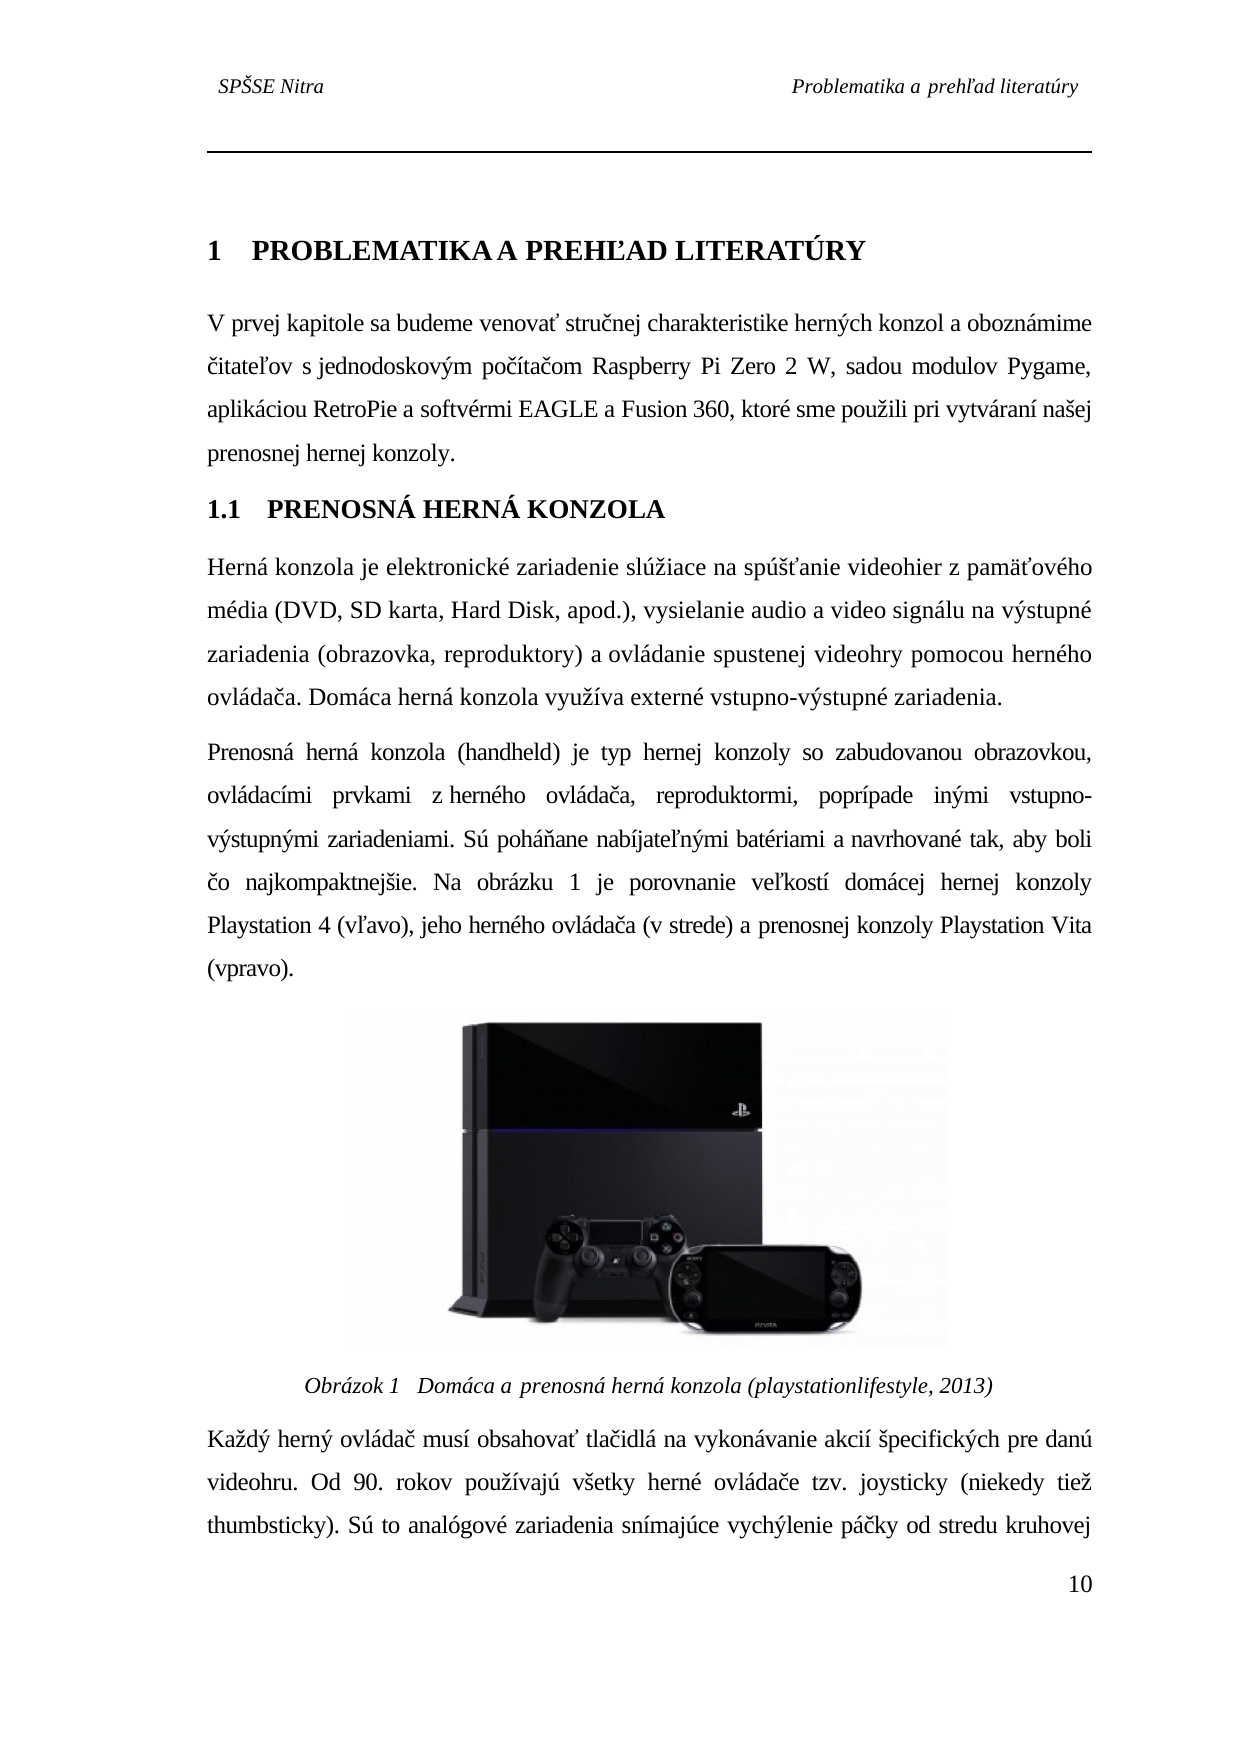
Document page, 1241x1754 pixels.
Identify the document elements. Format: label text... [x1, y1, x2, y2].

text Prenosná herná konzola (handheld) je typ hernej konzoly so zabudovanou obrazovkou, ovládacími prvkami z herného ovládača, reproduktormi, poprípade inými vstupno-výstupnými zariadeniami. Sú poháňane nabíjateľnými batériami a navrhované tak, aby boli čo najkompaktnejšie. Na obrázku 1 je porovnanie veľkostí domácej hernej konzoly Playstation 4 (vľavo), jeho herného ovládača (v strede) a prenosnej konzoly Playstation Vita (vpravo). [207, 737, 1092, 982]
picture [350, 1008, 950, 1346]
text V prvej kapitole sa budeme venovať stručnej charakteristike herných konzol a oboznámime čitateľov s jednodoskovým počítačom Raspberry Pi Zero 2 W, sadou modulov Pygame, aplikáciou RetroPie a softvérmi EAGLE a Fusion 360, ktoré sme použili pri vytváraní našej prenosnej hernej konzoly. [207, 308, 1092, 466]
subtitle Prenosná herná konzola [207, 493, 1092, 524]
text Herná konzola je elektronické zariadenie slúžiace na spúšťanie videohier z pamäťového média (DVD, SD karta, Hard Disk, apod.), vysielanie audio a video signálu na výstupné zariadenia (obrazovka, reproduktory) a ovládanie spustenej videohry pomocou herného ovládača. Domáca herná konzola využíva externé vstupno-výstupné zariadenia. [207, 552, 1092, 711]
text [207, 1424, 1092, 1539]
subtitle PROBLEMATIKA A PREHĽAD LITERATÚRY [207, 233, 1092, 267]
